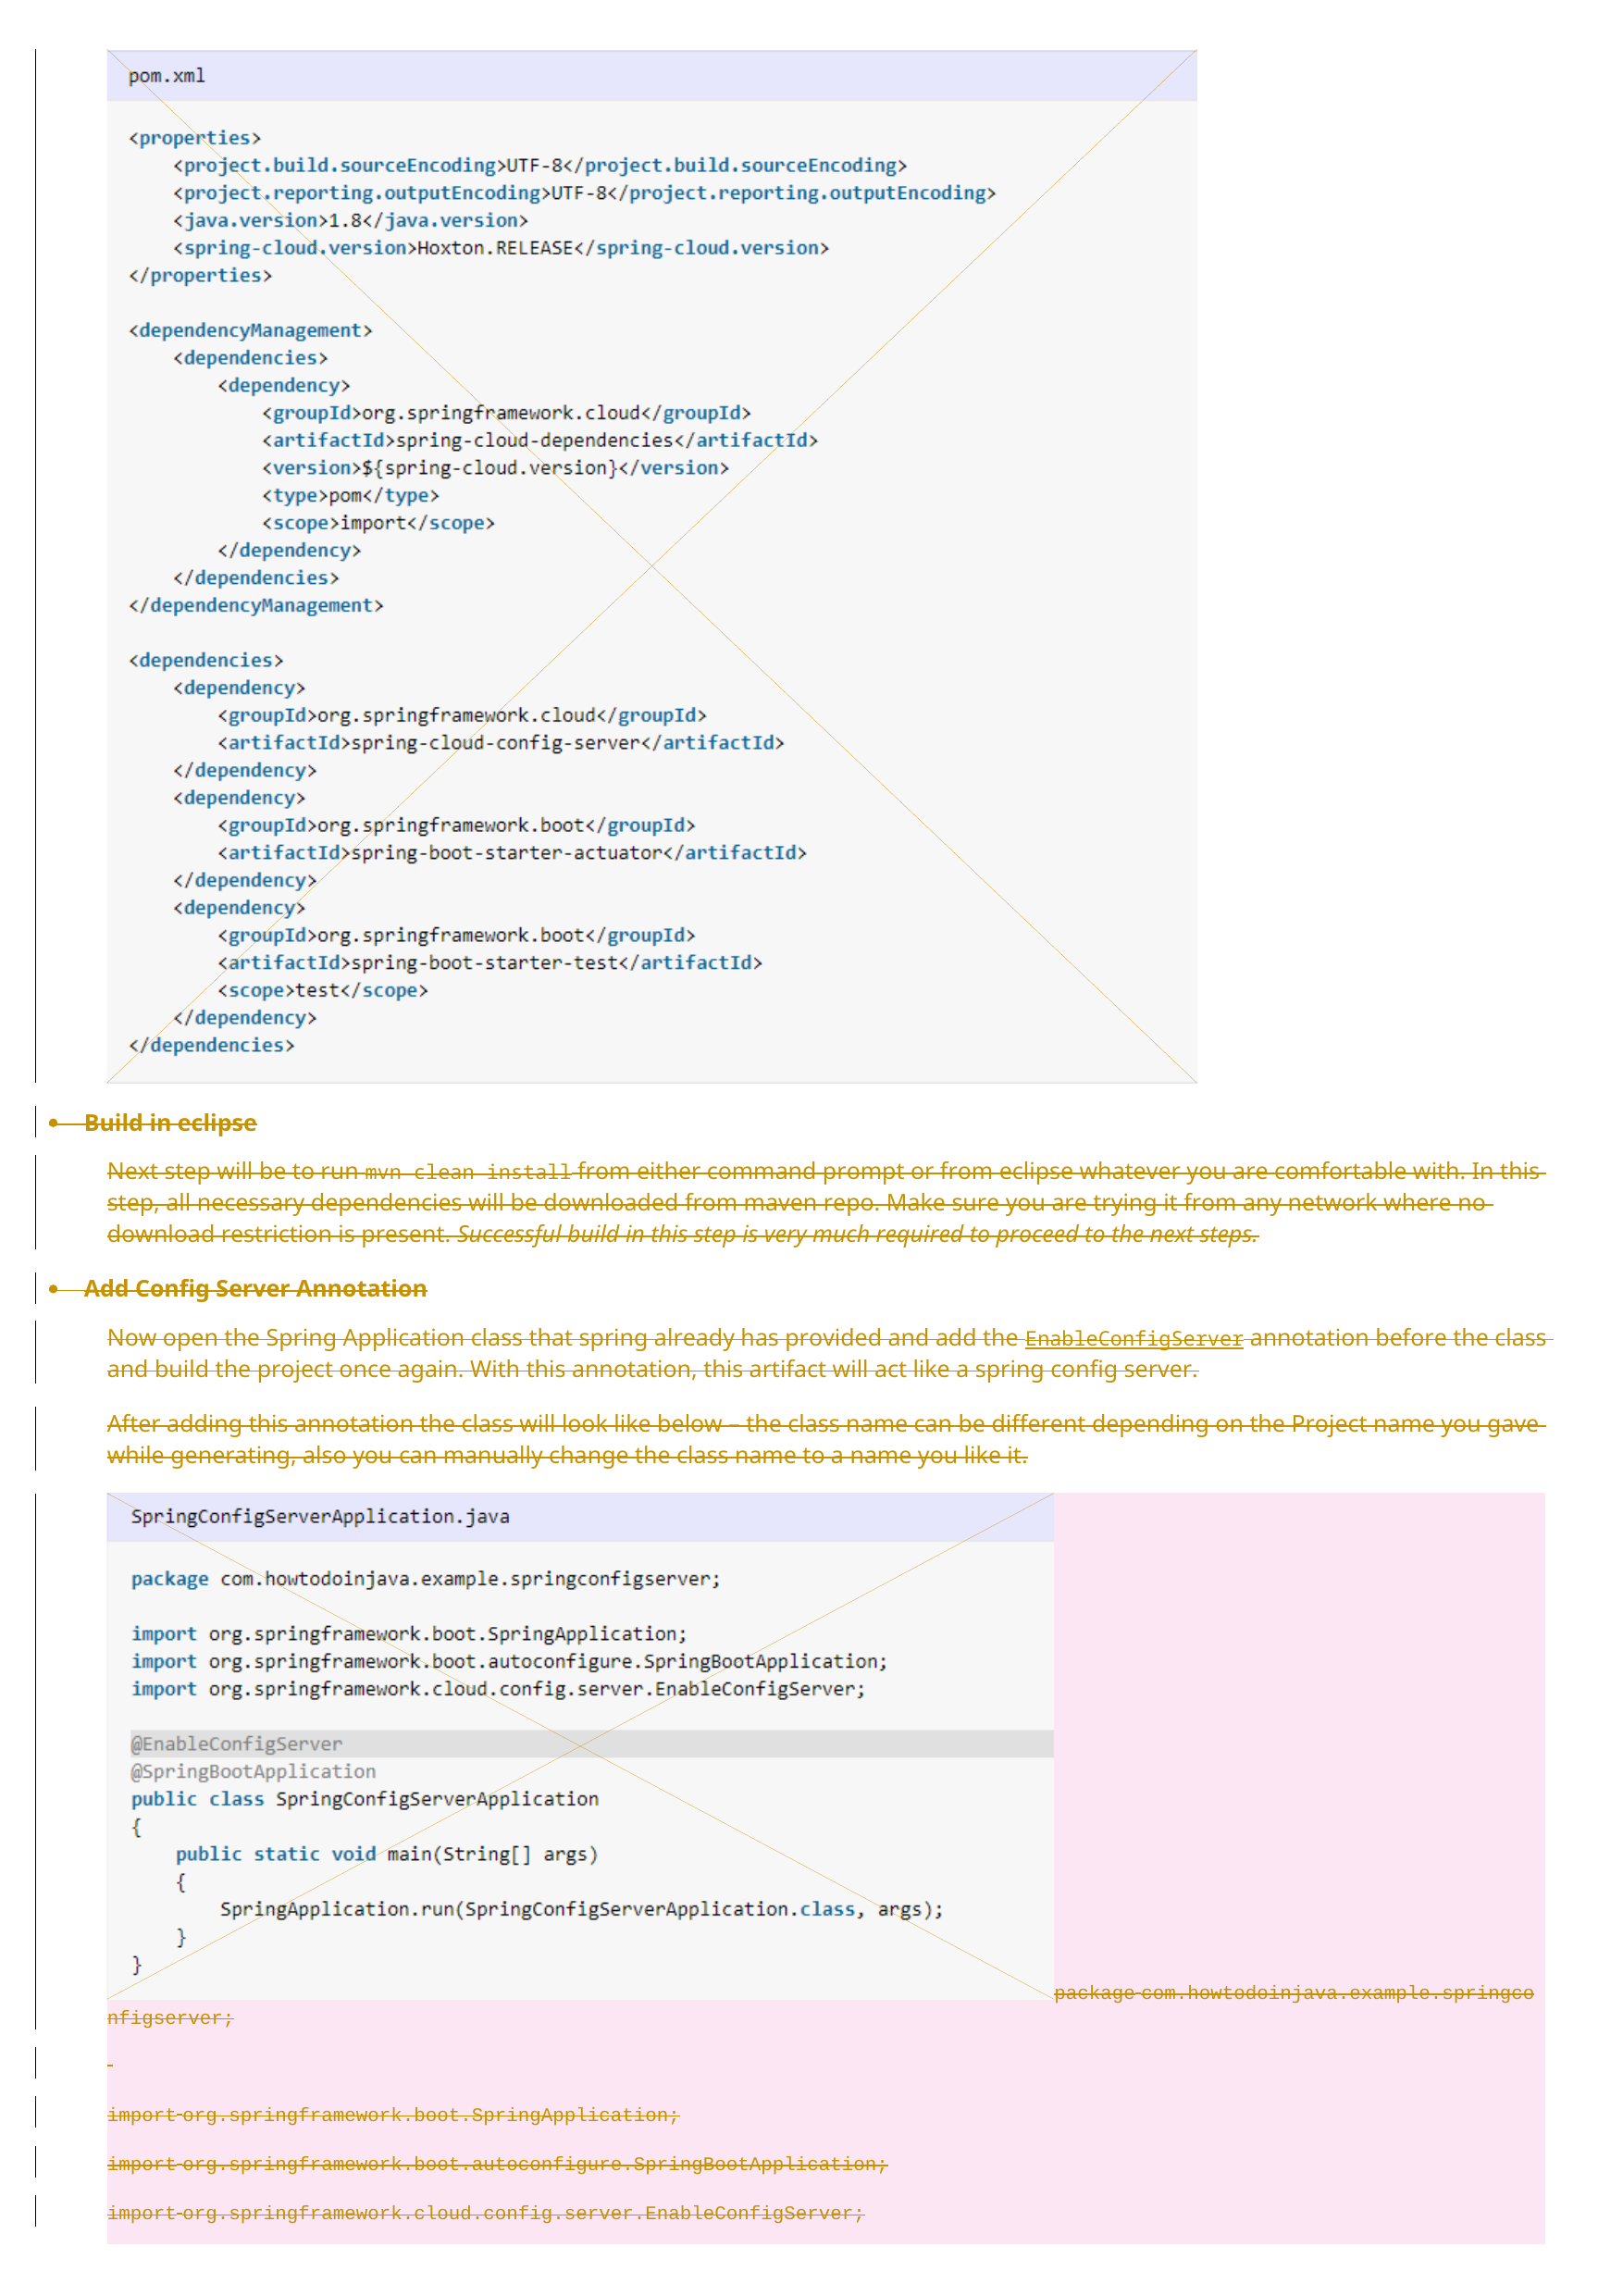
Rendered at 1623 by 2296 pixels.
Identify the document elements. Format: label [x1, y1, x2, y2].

picture [108, 49, 1196, 565]
picture [107, 567, 1196, 1084]
picture [106, 50, 650, 1082]
picture [653, 50, 1197, 1082]
picture [108, 1747, 1053, 2000]
picture [106, 1494, 578, 1998]
picture [108, 1493, 1052, 1745]
picture [583, 1495, 1054, 1998]
